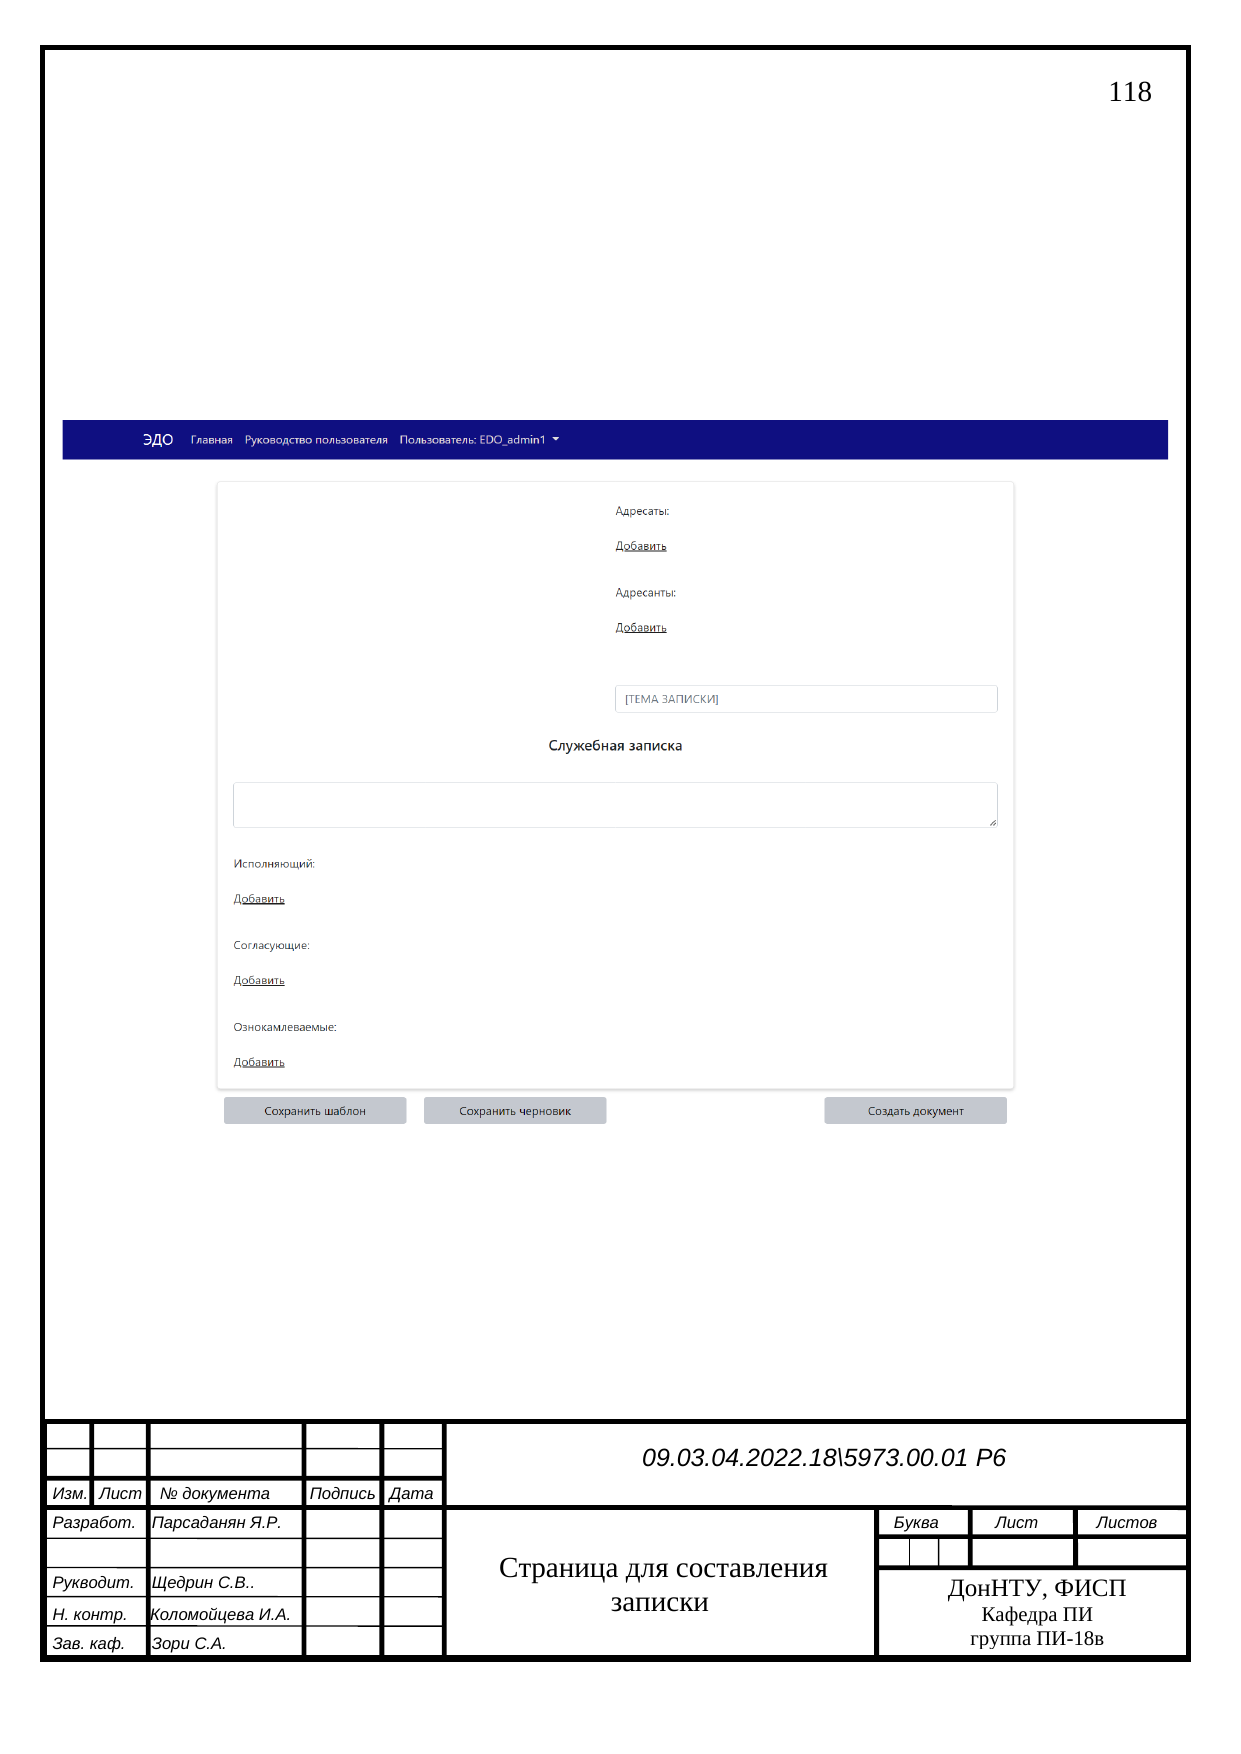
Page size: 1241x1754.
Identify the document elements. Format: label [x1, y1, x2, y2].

picture [62, 420, 1169, 1142]
